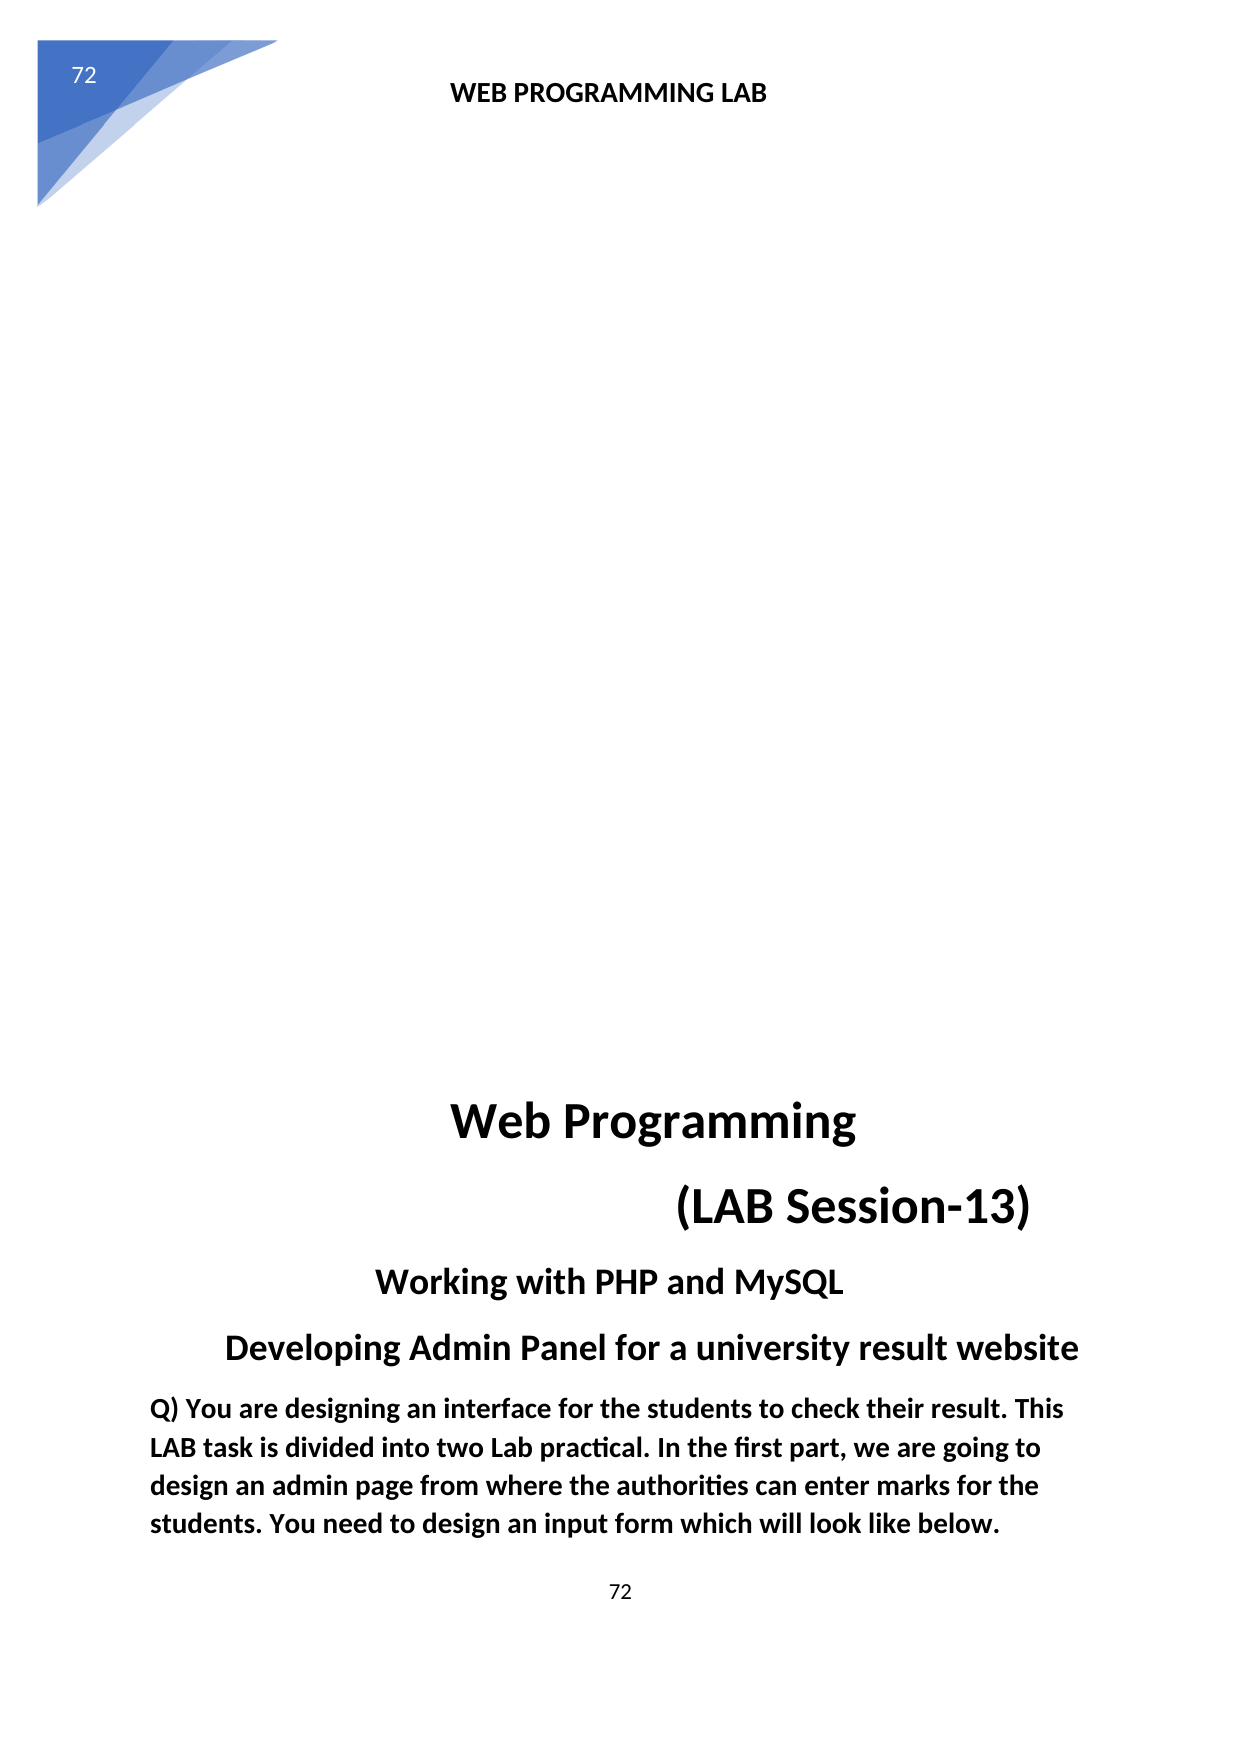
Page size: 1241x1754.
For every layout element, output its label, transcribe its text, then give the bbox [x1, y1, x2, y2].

text Q) You are designing an interface for the students to check their result. This LAB task is divided into two Lab practical. In the first part, we are going to design an admin page from where the authorities can enter marks for the students. You need to design an input form which will look like below. [150, 1390, 1090, 1541]
text (LAB Session-13) [675, 1173, 1090, 1236]
picture [37, 40, 279, 209]
text Web Programming [450, 1087, 1090, 1151]
text Developing Admin Panel for a university result website [150, 1324, 1090, 1370]
text Working with PHP and MySQL [300, 1258, 1090, 1304]
